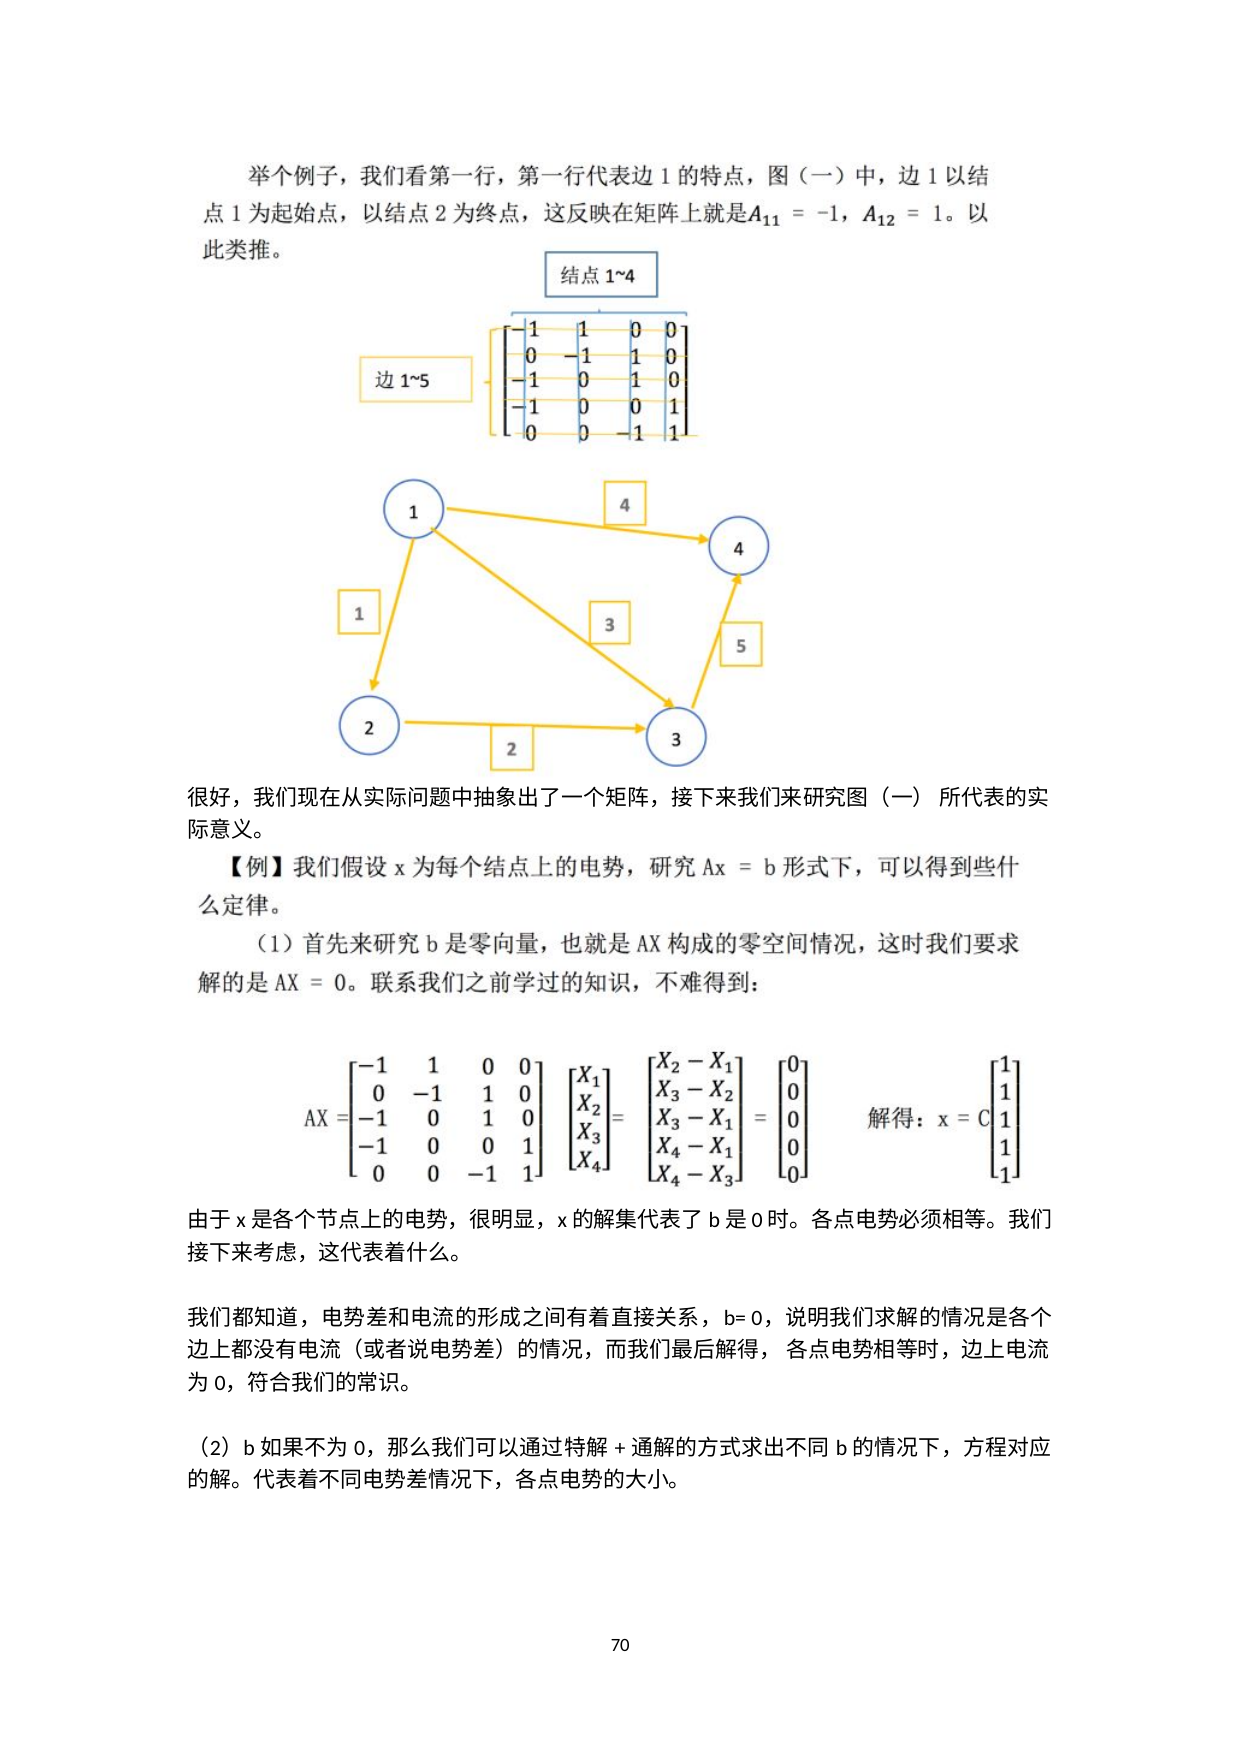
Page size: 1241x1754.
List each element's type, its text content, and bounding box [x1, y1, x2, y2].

text 很好，我们现在从实际问题中抽象出了一个矩阵，接下来我们来研究图（一） 所代表的实际意义。 [187, 779, 1053, 844]
text 由于 x 是各个节点上的电势，很明显，x 的解集代表了 b 是 0 时。各点电势必须相等。我们接下来考虑，这代表着什么。 [187, 1202, 1053, 1267]
text 我们都知道，电势差和电流的形成之间有着直接关系，b= 0，说明我们求解的情况是各个边上都没有电流（或者说电势差）的情况，而我们最后解得， 各点电势相等时，边上电流为 0，符合我们的常识。 [187, 1299, 1053, 1397]
picture [187, 162, 1053, 779]
text （2）b 如果不为 0，那么我们可以通过特解 + 通解的方式求出不同 b 的情况下，方程对应的解。代表着不同电势差情况下，各点电势的大小。 [187, 1429, 1053, 1494]
picture [187, 844, 1053, 1195]
